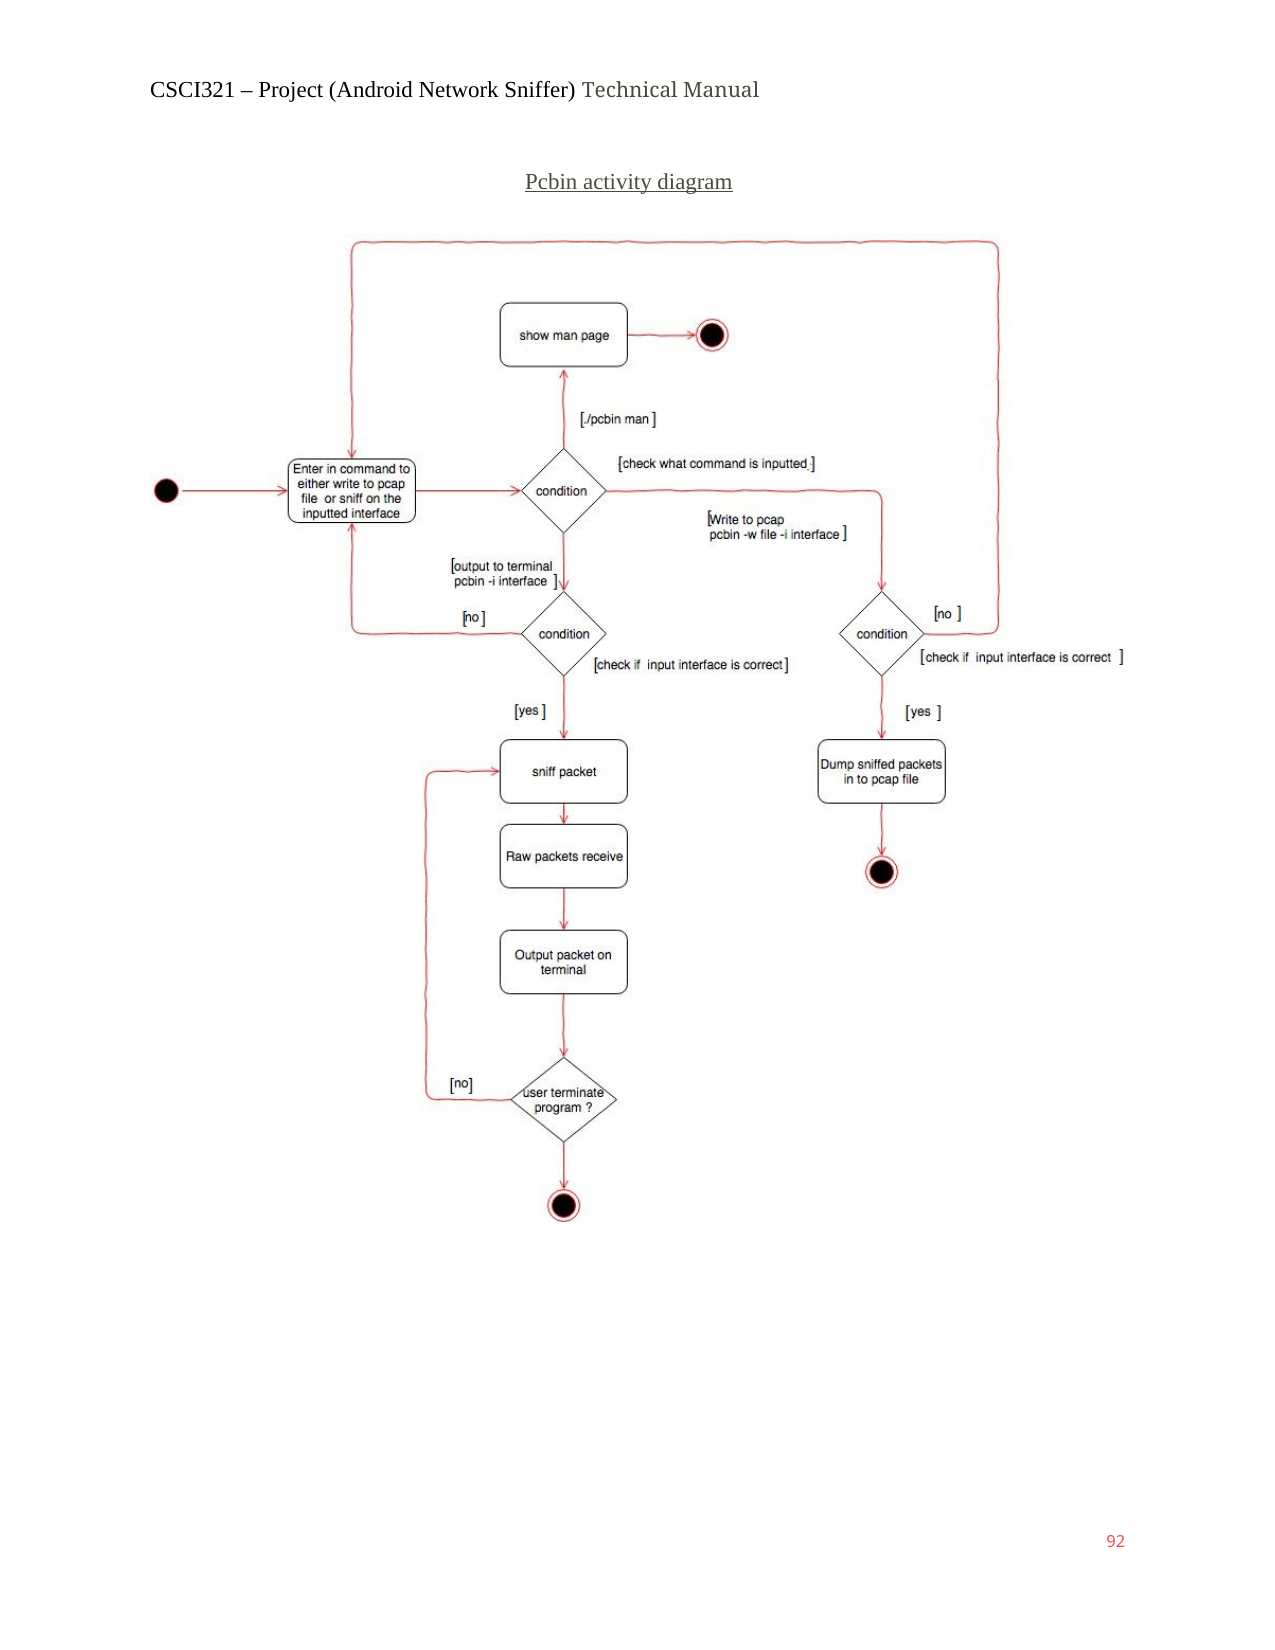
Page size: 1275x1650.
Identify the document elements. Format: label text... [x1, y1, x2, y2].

text Pcbin activity diagram [450, 168, 1125, 194]
picture [150, 234, 1125, 1222]
